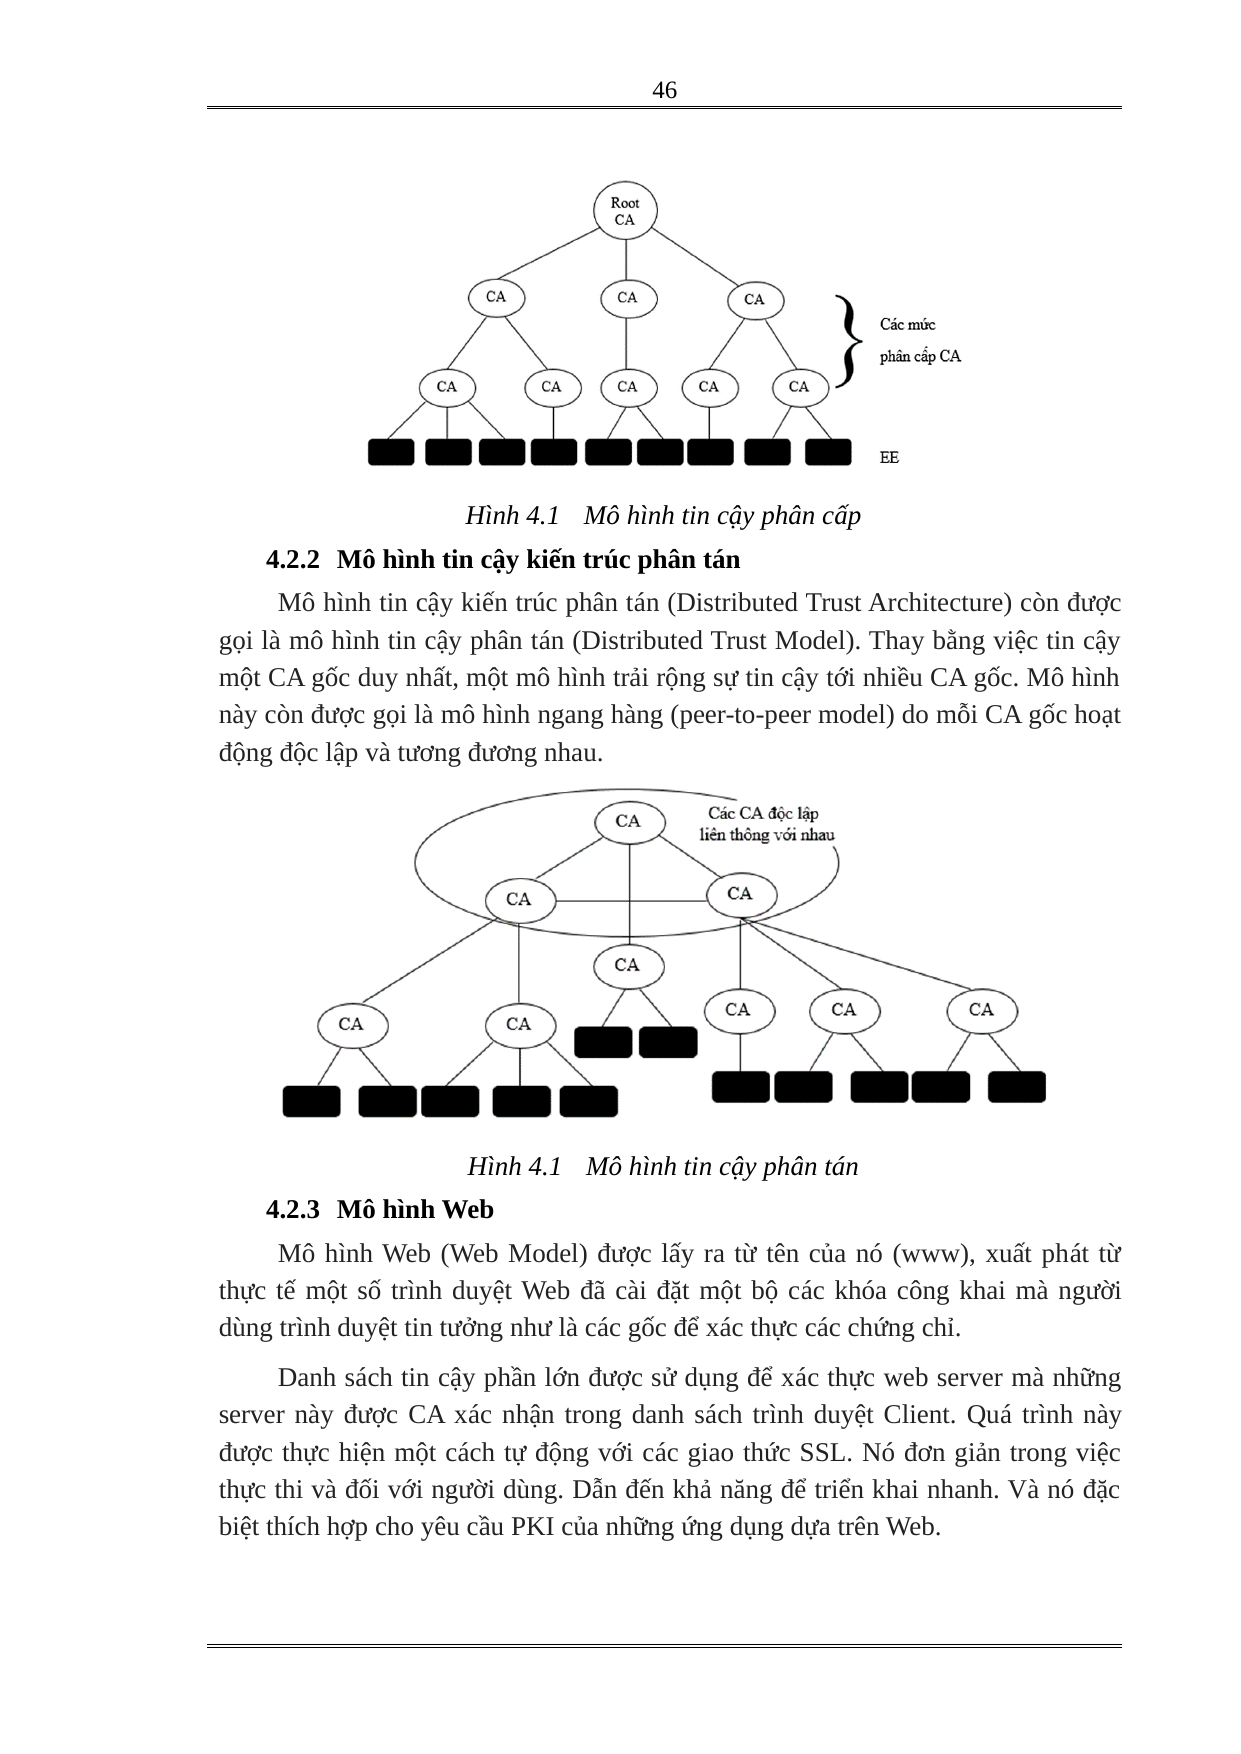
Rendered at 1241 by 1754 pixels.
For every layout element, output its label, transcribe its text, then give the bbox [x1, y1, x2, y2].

picture [365, 177, 963, 468]
text Mô hình tin cậy phân tán [207, 1149, 1122, 1181]
subtitle Mô hình tin cậy kiến trúc phân tán [266, 543, 1122, 574]
picture [280, 785, 1049, 1119]
text Mô hình tin cậy phân cấp [207, 499, 1122, 530]
text Danh sách tin cậy phần lớn được sử dụng để xác thực web server mà những server này được CA xác nhận trong danh sách trình duyệt Client. Quá trình này được thực hiện một cách tự động với các giao thức SSL. Nó đơn giản trong việc thực thi và đối với người dùng. Dẫn đến khả năng để triển khai nhanh. Và nó đặc biệt thích hợp cho yêu cầu PKI của những ứng dụng dựa trên Web. [218, 1361, 1122, 1542]
text Mô hình tin cậy kiến trúc phân tán (Distributed Trust Architecture) còn được gọi là mô hình tin cậy phân tán (Distributed Trust Model). Thay bằng việc tin cậy một CA gốc duy nhất, một mô hình trải rộng sự tin cậy tới nhiều CA gốc. Mô hình này còn được gọi là mô hình ngang hàng (peer-to-peer model) do mỗi CA gốc hoạt động độc lập và tương đương nhau. [218, 586, 1122, 767]
text Mô hình Web (Web Model) được lấy ra từ tên của nó (www), xuất phát từ thực tế một số trình duyệt Web đã cài đặt một bộ các khóa công khai mà người dùng trình duyệt tin tưởng như là các gốc để xác thực các chứng chỉ. [218, 1237, 1122, 1343]
subtitle Mô hình Web [266, 1193, 1122, 1224]
